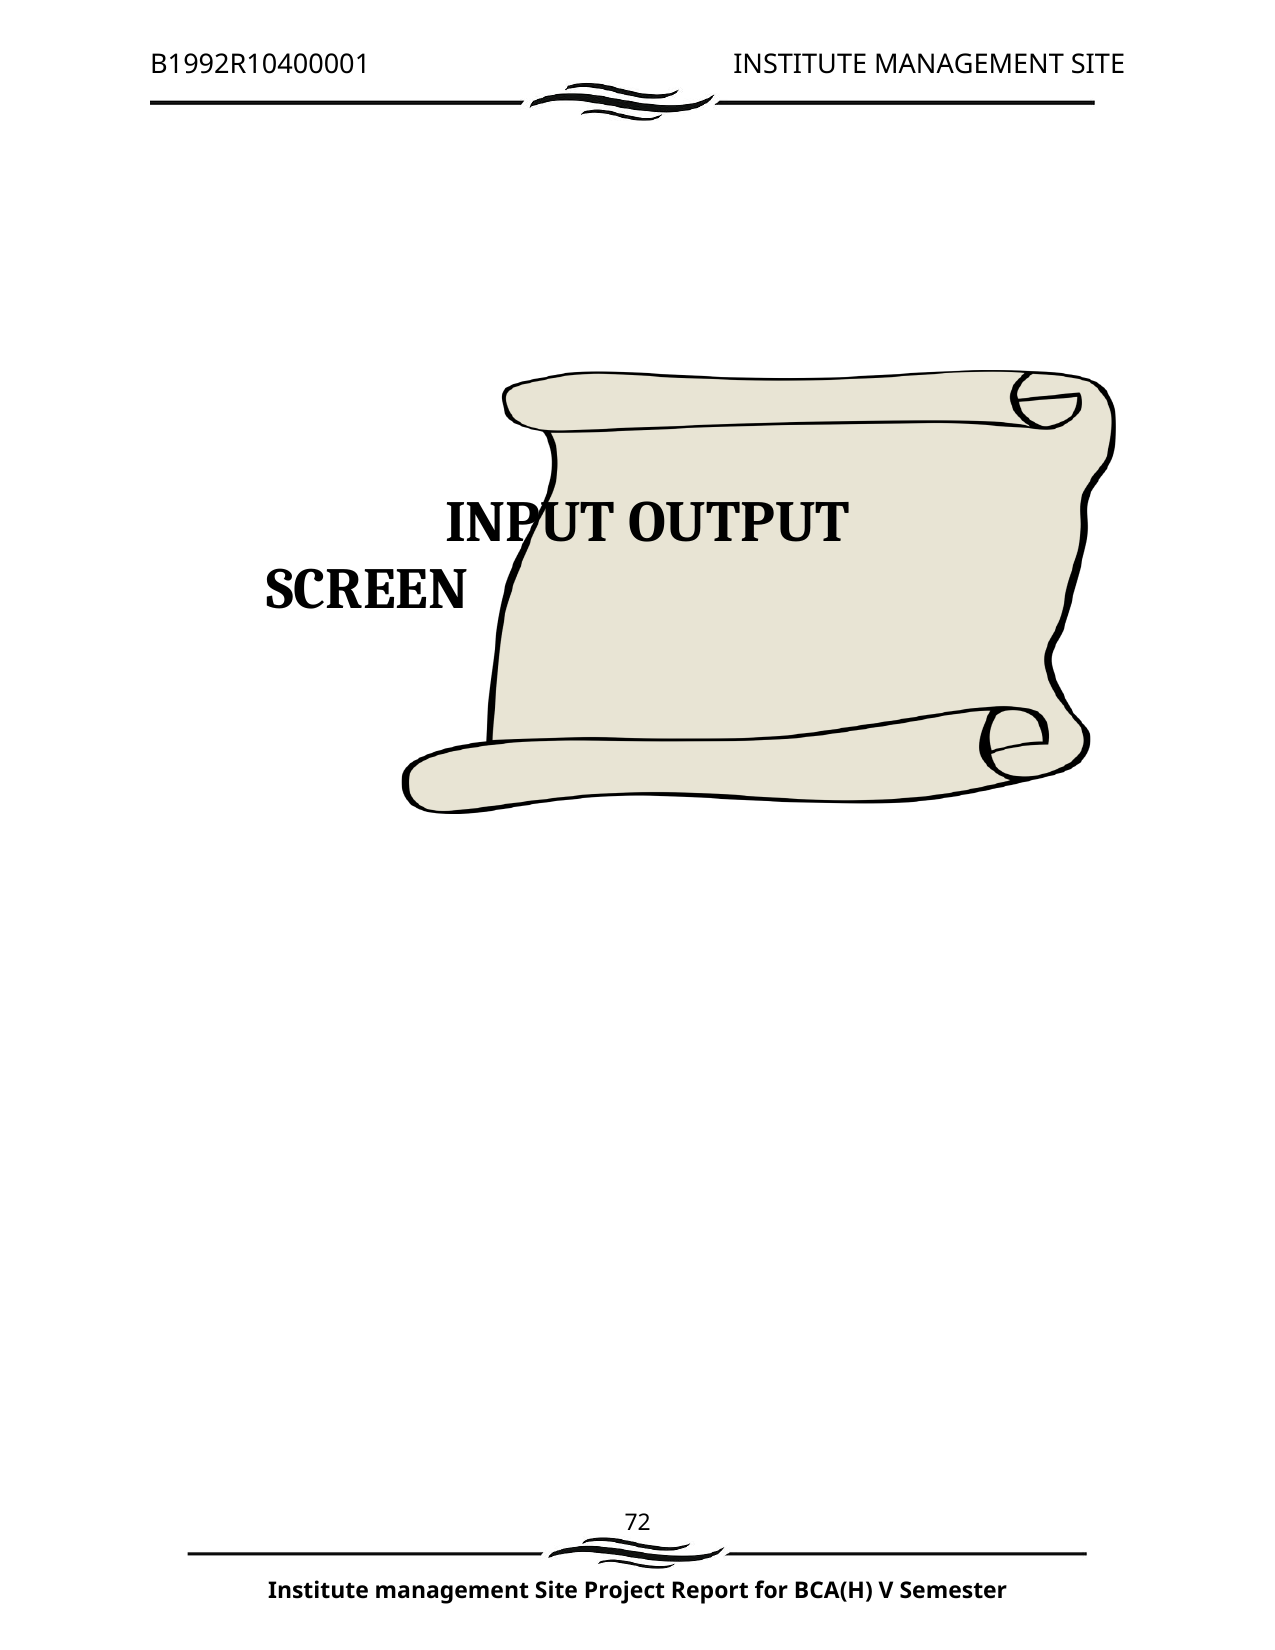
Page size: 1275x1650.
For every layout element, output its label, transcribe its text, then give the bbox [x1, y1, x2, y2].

picture [401, 370, 1116, 814]
text SCREEN [178, 556, 1097, 623]
text INPUt OUTPUT [178, 488, 1097, 556]
picture [150, 81, 1096, 126]
picture [187, 1536, 1088, 1573]
